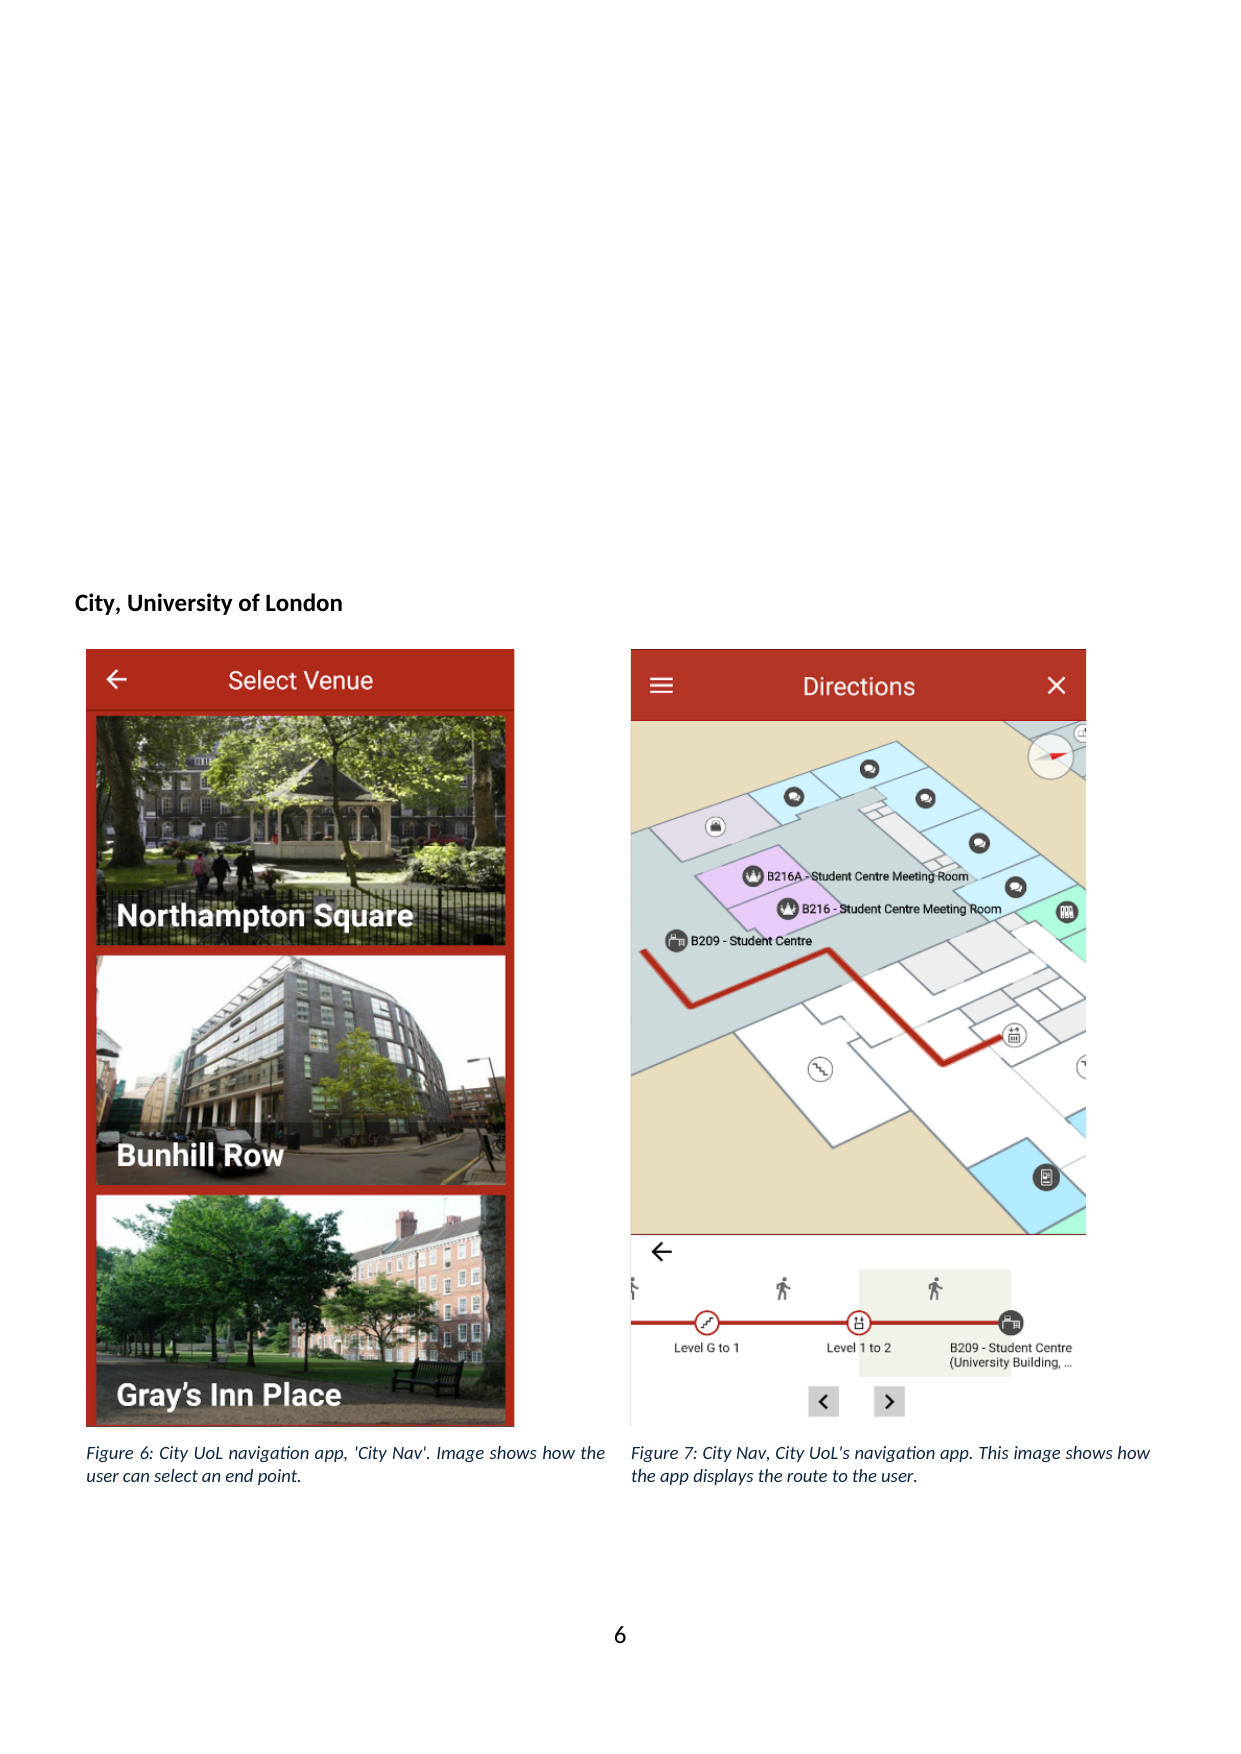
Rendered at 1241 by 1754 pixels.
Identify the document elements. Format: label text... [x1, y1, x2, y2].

text City, University of London [75, 587, 1165, 617]
table_header Figure 7: City Nav, City UoL's navigation app. This image shows how the app displays the route to the user. [620, 649, 1164, 1508]
picture [630, 649, 1087, 1427]
picture [86, 649, 515, 1427]
table_header Figure 6: City UoL navigation app, 'City Nav'. Image shows how the user can select an end point. [75, 649, 619, 1508]
